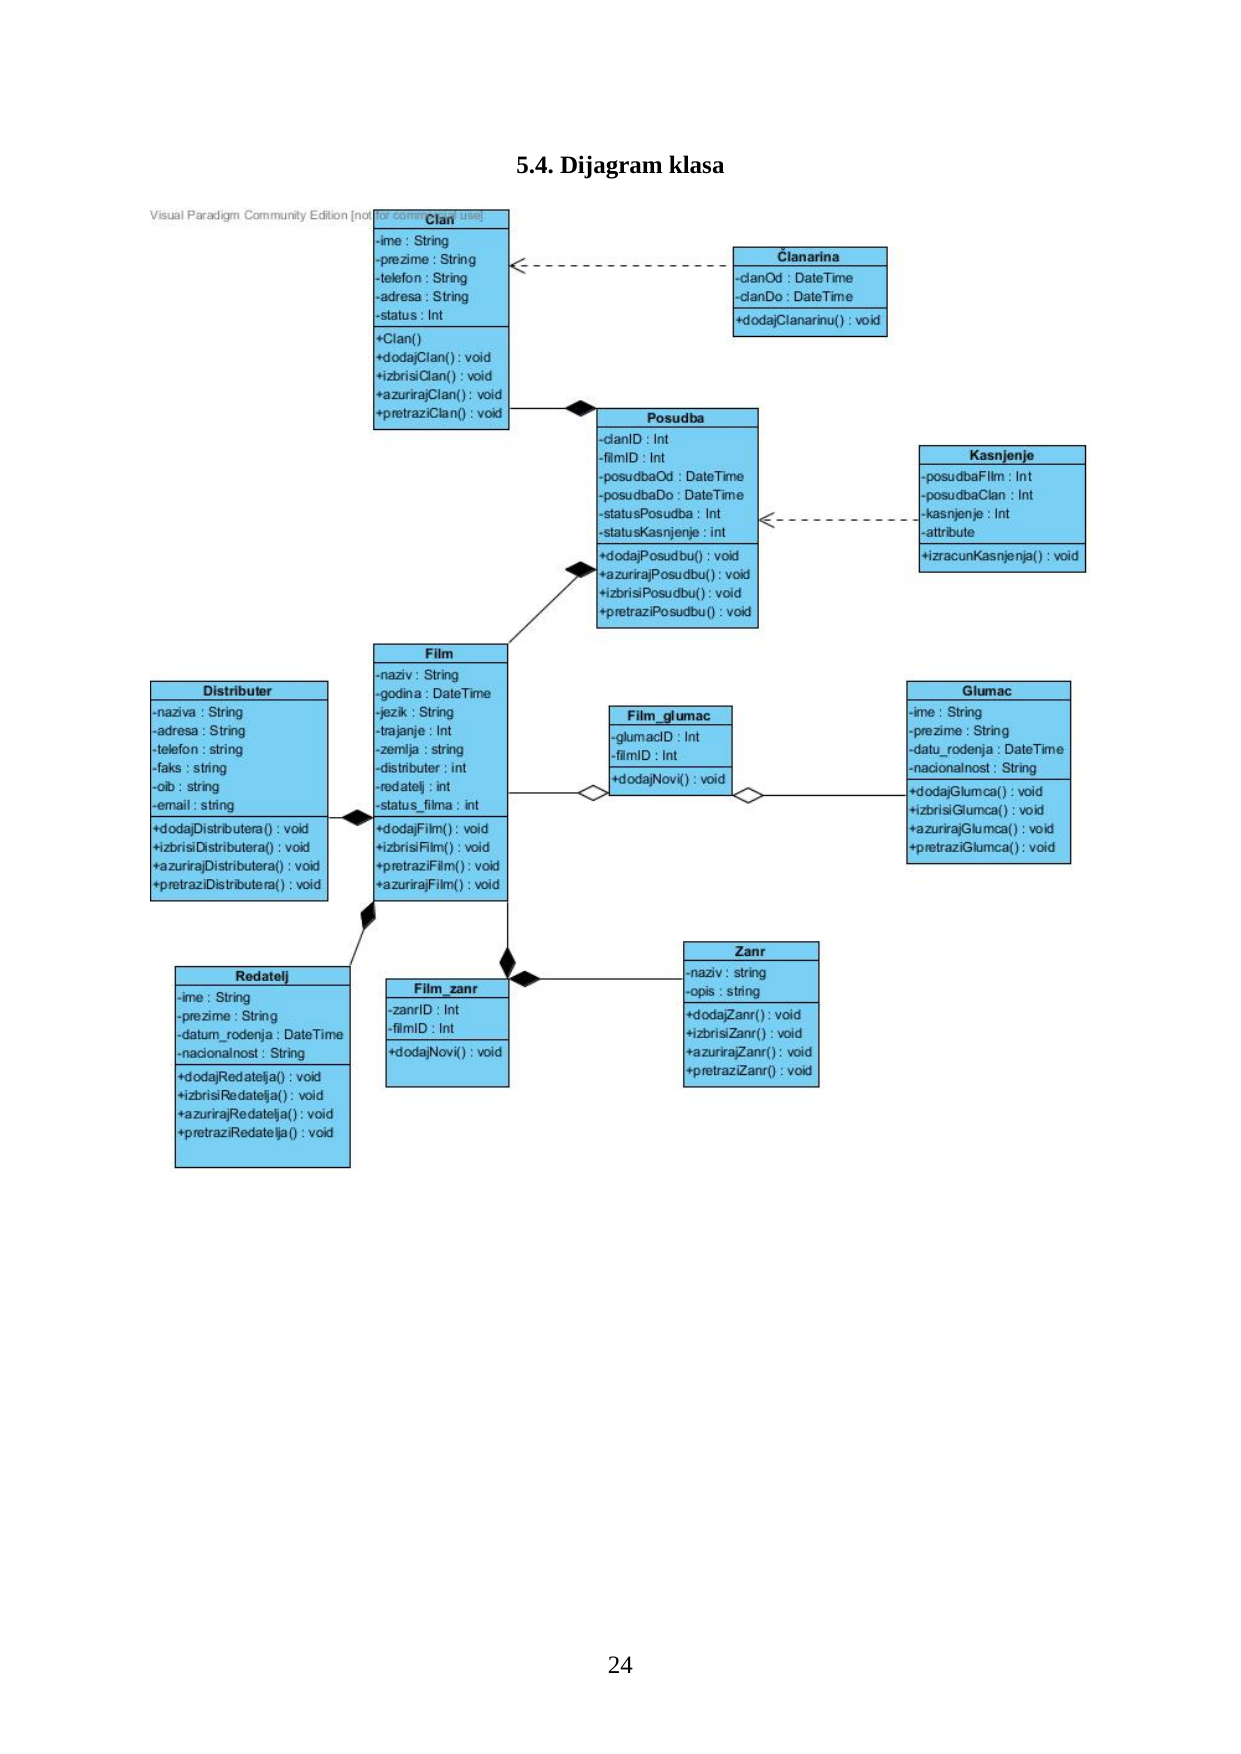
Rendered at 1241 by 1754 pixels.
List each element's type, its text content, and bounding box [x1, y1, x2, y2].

picture [150, 207, 1090, 1172]
subtitle 5.4. Dijagram klasa [150, 150, 1090, 179]
